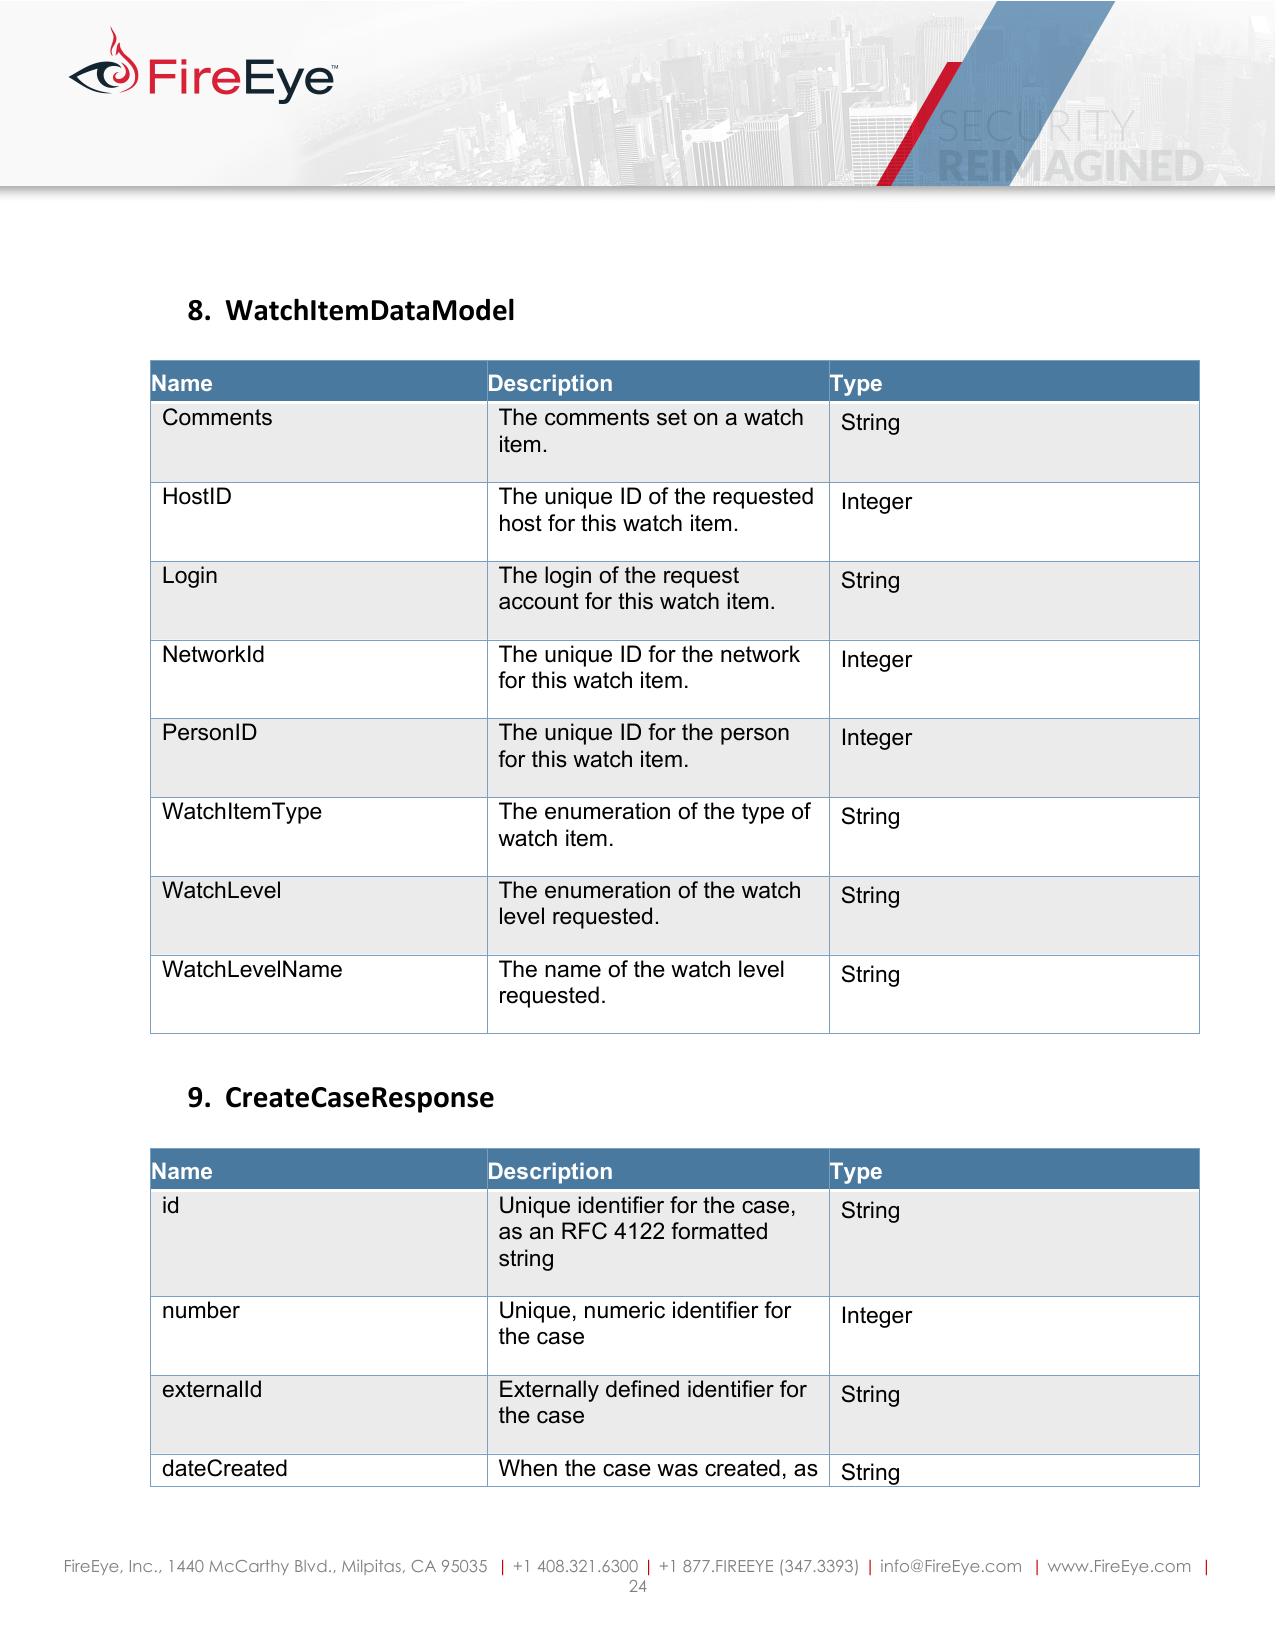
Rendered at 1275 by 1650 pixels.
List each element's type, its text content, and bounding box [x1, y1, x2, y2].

table_header Type [830, 1149, 1199, 1189]
table_header Description [488, 361, 829, 401]
table_cell The unique ID for the person for this watch item. [488, 719, 829, 797]
table_cell NetworkId [151, 641, 487, 718]
table_cell Integer [830, 1297, 1199, 1375]
table_cell The login of the request account for this watch item. [488, 562, 829, 639]
table_cell String [830, 798, 1199, 876]
table_cell Login [151, 562, 487, 639]
table_cell WatchItemType [151, 798, 487, 876]
table_cell WatchLevelName [151, 956, 487, 1033]
table_cell Externally defined identifier for the case [488, 1376, 829, 1453]
table_cell The unique ID for the network for this watch item. [488, 641, 829, 718]
table_cell HostID [151, 483, 487, 561]
table_cell String [830, 562, 1199, 639]
table_cell Integer [830, 641, 1199, 718]
table_cell String [830, 956, 1199, 1033]
table_cell Unique, numeric identifier for the case [488, 1297, 829, 1375]
table_cell The unique ID of the requested host for this watch item. [488, 483, 829, 561]
table_cell Unique identifier for the case, as an RFC 4122 formatted string [488, 1192, 829, 1296]
table_cell The enumeration of the watch level requested. [488, 877, 829, 954]
table_cell The name of the watch level requested. [488, 956, 829, 1033]
table_cell number [151, 1297, 487, 1375]
table_cell dateCreated [151, 1455, 487, 1486]
table_cell String [830, 404, 1199, 482]
table_cell String [830, 1376, 1199, 1453]
subtitle CreateCaseResponse [187, 1078, 1200, 1116]
table_cell externalId [151, 1376, 487, 1453]
table_cell Integer [830, 719, 1199, 797]
table_cell String [830, 1192, 1199, 1296]
table_cell String [830, 1455, 1199, 1486]
table_cell String [830, 877, 1199, 954]
table_cell Comments [151, 404, 487, 482]
table_cell Integer [830, 483, 1199, 561]
table_header Name [151, 1149, 487, 1189]
table_cell When the case was created, as an RFC 3339 formatted string [488, 1455, 829, 1486]
table_cell WatchLevel [151, 877, 487, 954]
table_header Description [488, 1149, 829, 1189]
picture [0, 1, 1275, 202]
table_cell PersonID [151, 719, 487, 797]
table_header Name [151, 361, 487, 401]
table_header Type [830, 361, 1199, 401]
table_cell The enumeration of the type of watch item. [488, 798, 829, 876]
table_cell The comments set on a watch item. [488, 404, 829, 482]
subtitle WatchItemDataModel [187, 291, 1200, 329]
table_cell id [151, 1192, 487, 1296]
